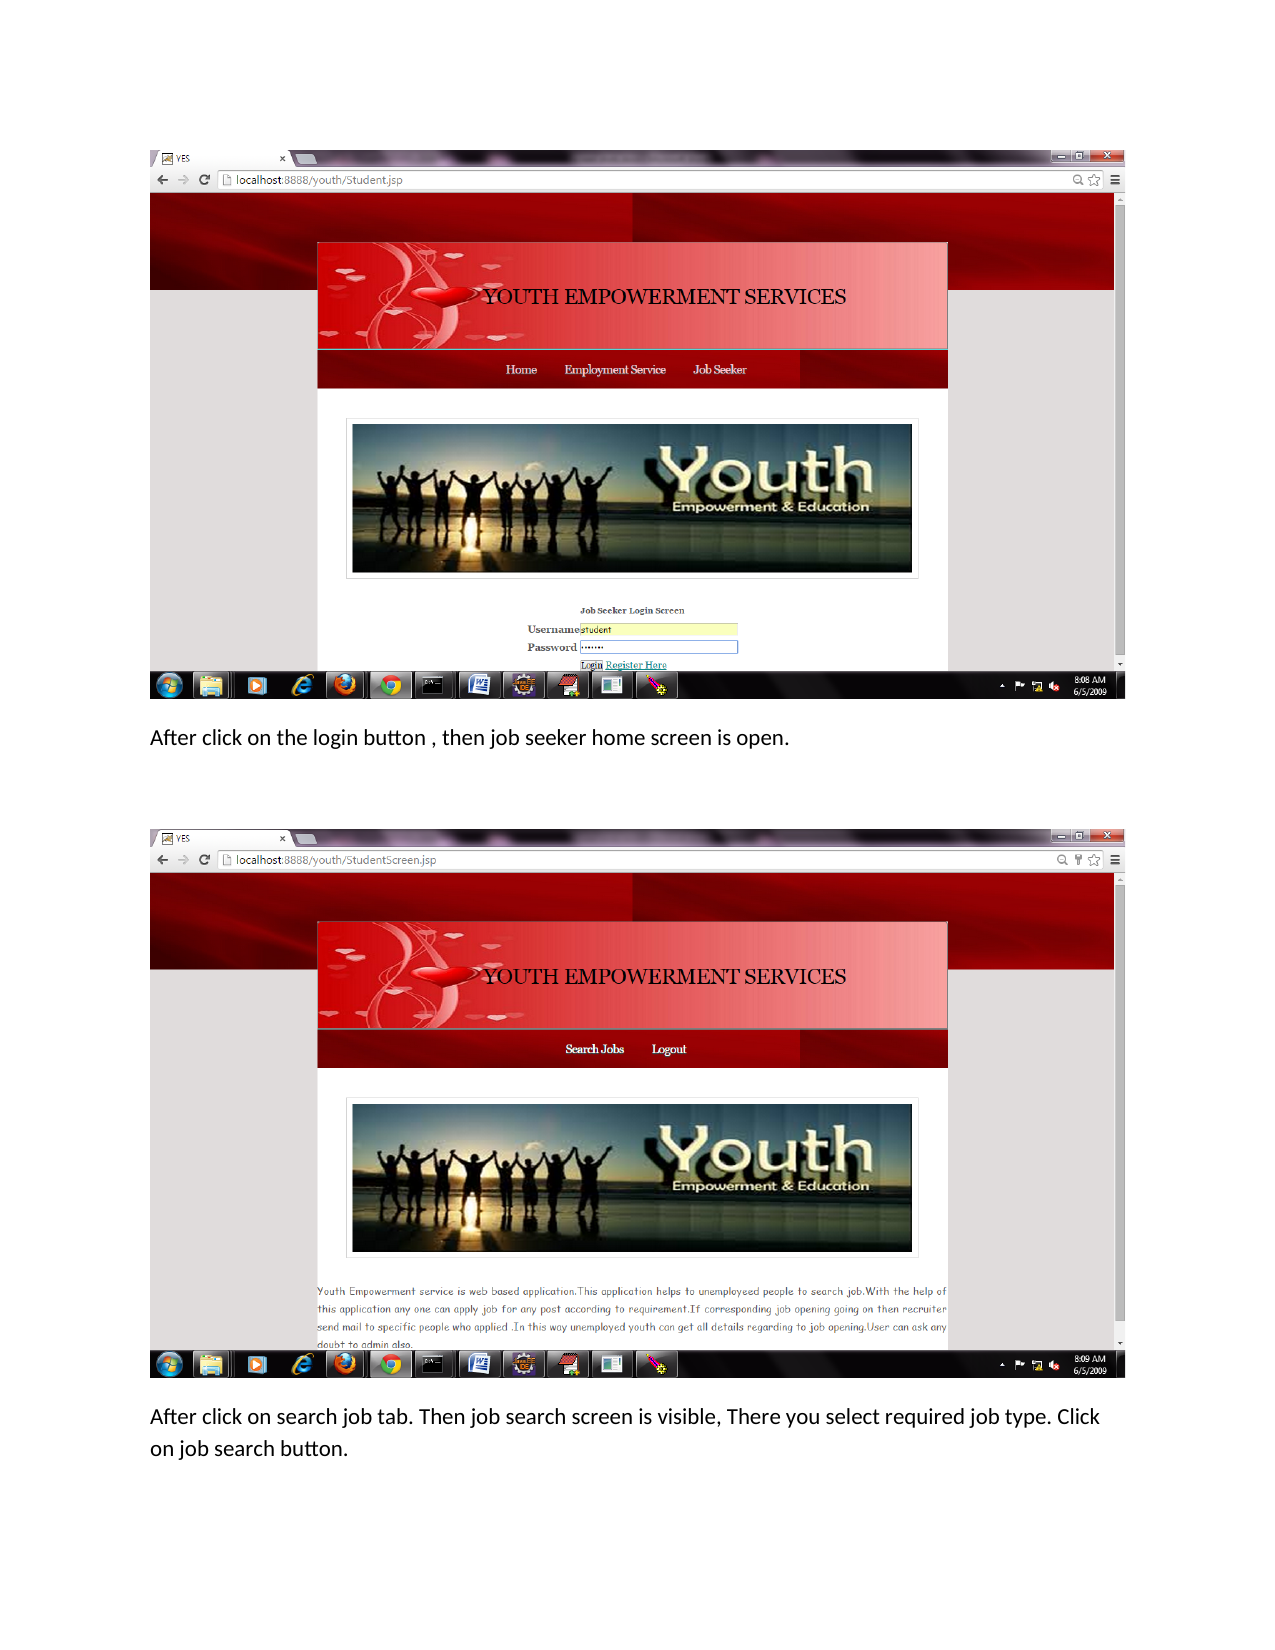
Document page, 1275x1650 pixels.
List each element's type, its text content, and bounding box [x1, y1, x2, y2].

picture [150, 150, 1125, 699]
picture [150, 829, 1125, 1378]
text After click on search job tab. Then job search screen is visible, There you select required job type. Click on job search button. [150, 1402, 1125, 1462]
text After click on the login button , then job seeker home screen is open. [150, 723, 1125, 751]
